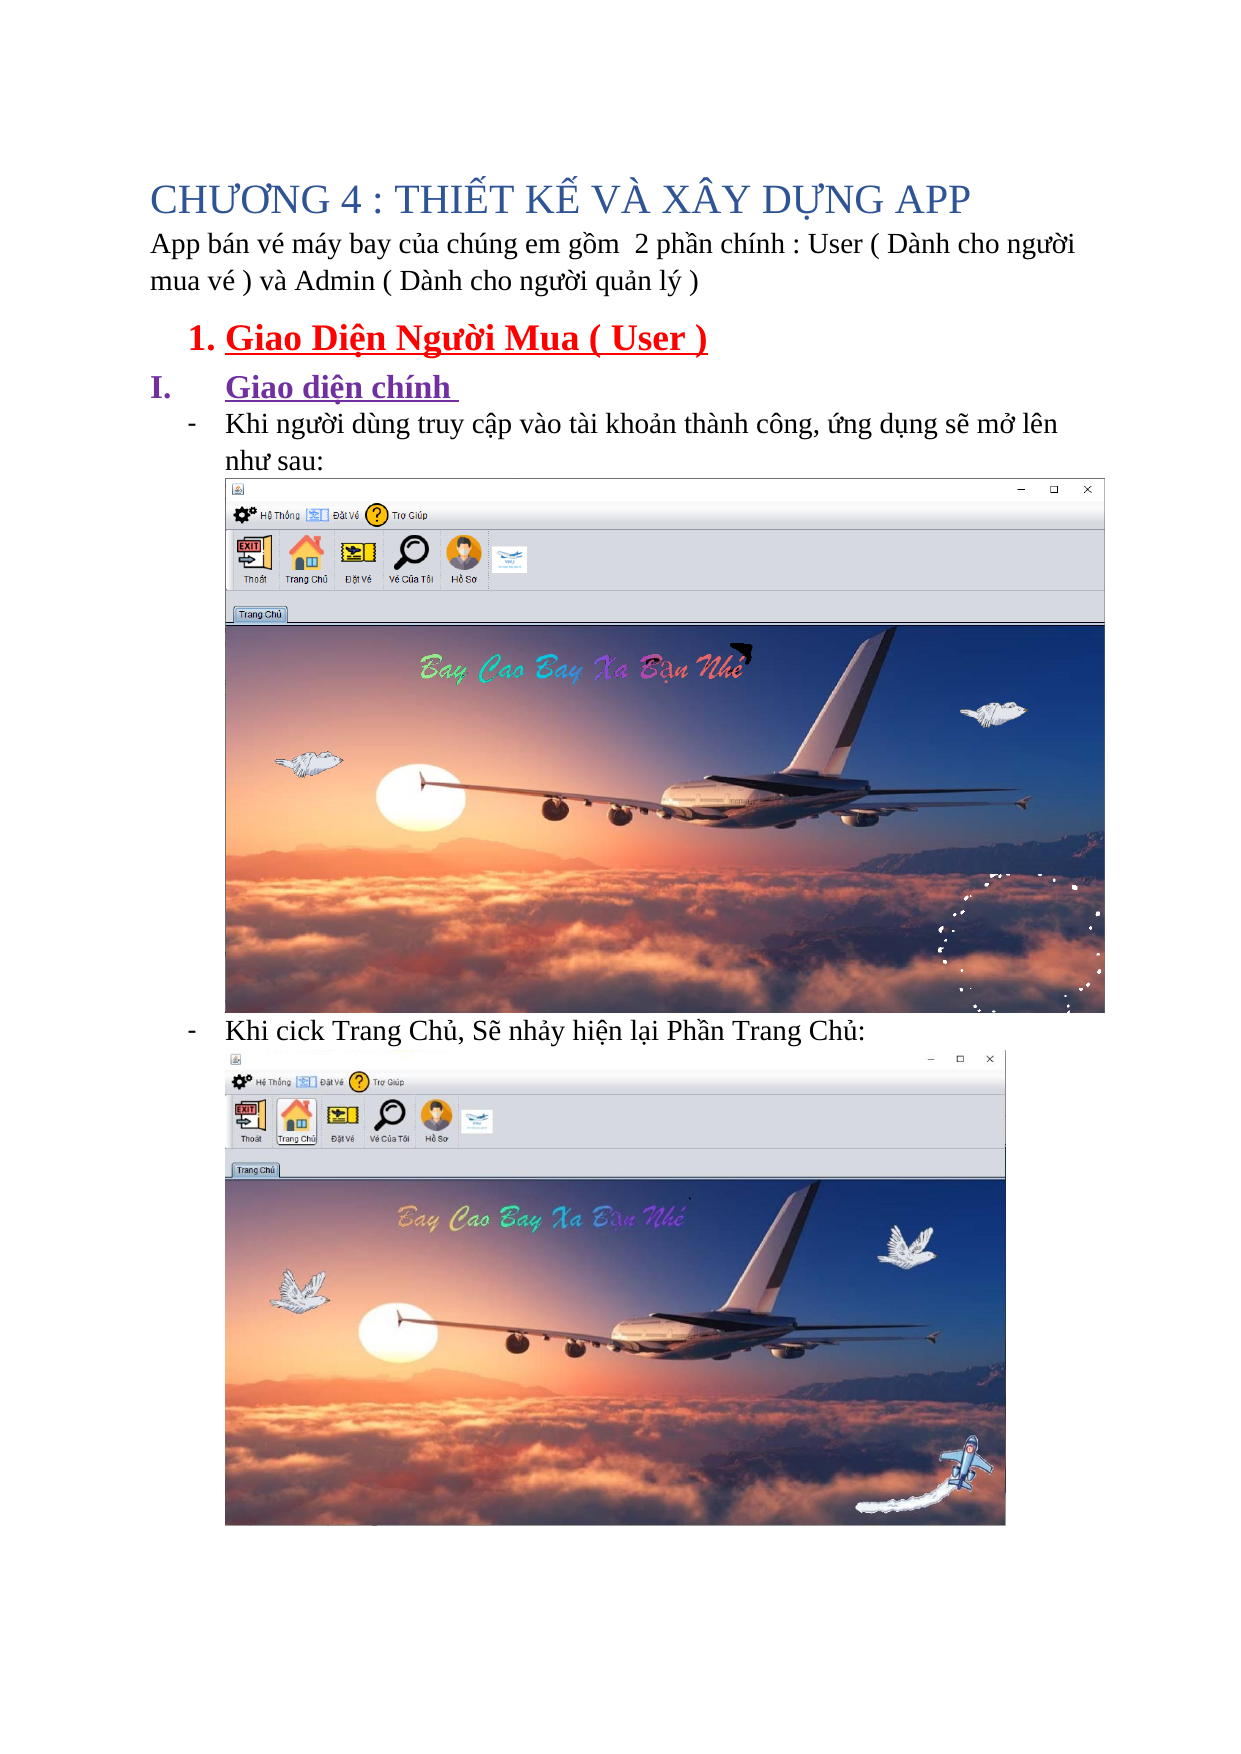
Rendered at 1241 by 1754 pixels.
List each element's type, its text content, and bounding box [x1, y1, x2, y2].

picture [225, 478, 1105, 1013]
text App bán vé máy bay của chúng em gồm 2 phần chính : User ( Dành cho người mua vé ) và Admin ( Dành cho người quản lý ) [150, 227, 1090, 296]
list Khi người dùng truy cập vào tài khoản thành công, ứng dụng sẽ mở lên như sau: [187, 405, 1090, 477]
subtitle Giao diện chính [150, 367, 1090, 405]
list Khi cick Trang Chủ, Sẽ nhảy hiện lại Phần Trang Chủ: [187, 1012, 1090, 1048]
subtitle CHƯƠNG 4 : THIẾT KẾ VÀ XÂY DỰNG APP [150, 175, 1090, 223]
subtitle Giao Diện Người Mua ( User ) [187, 316, 1090, 359]
picture [225, 1050, 1006, 1526]
